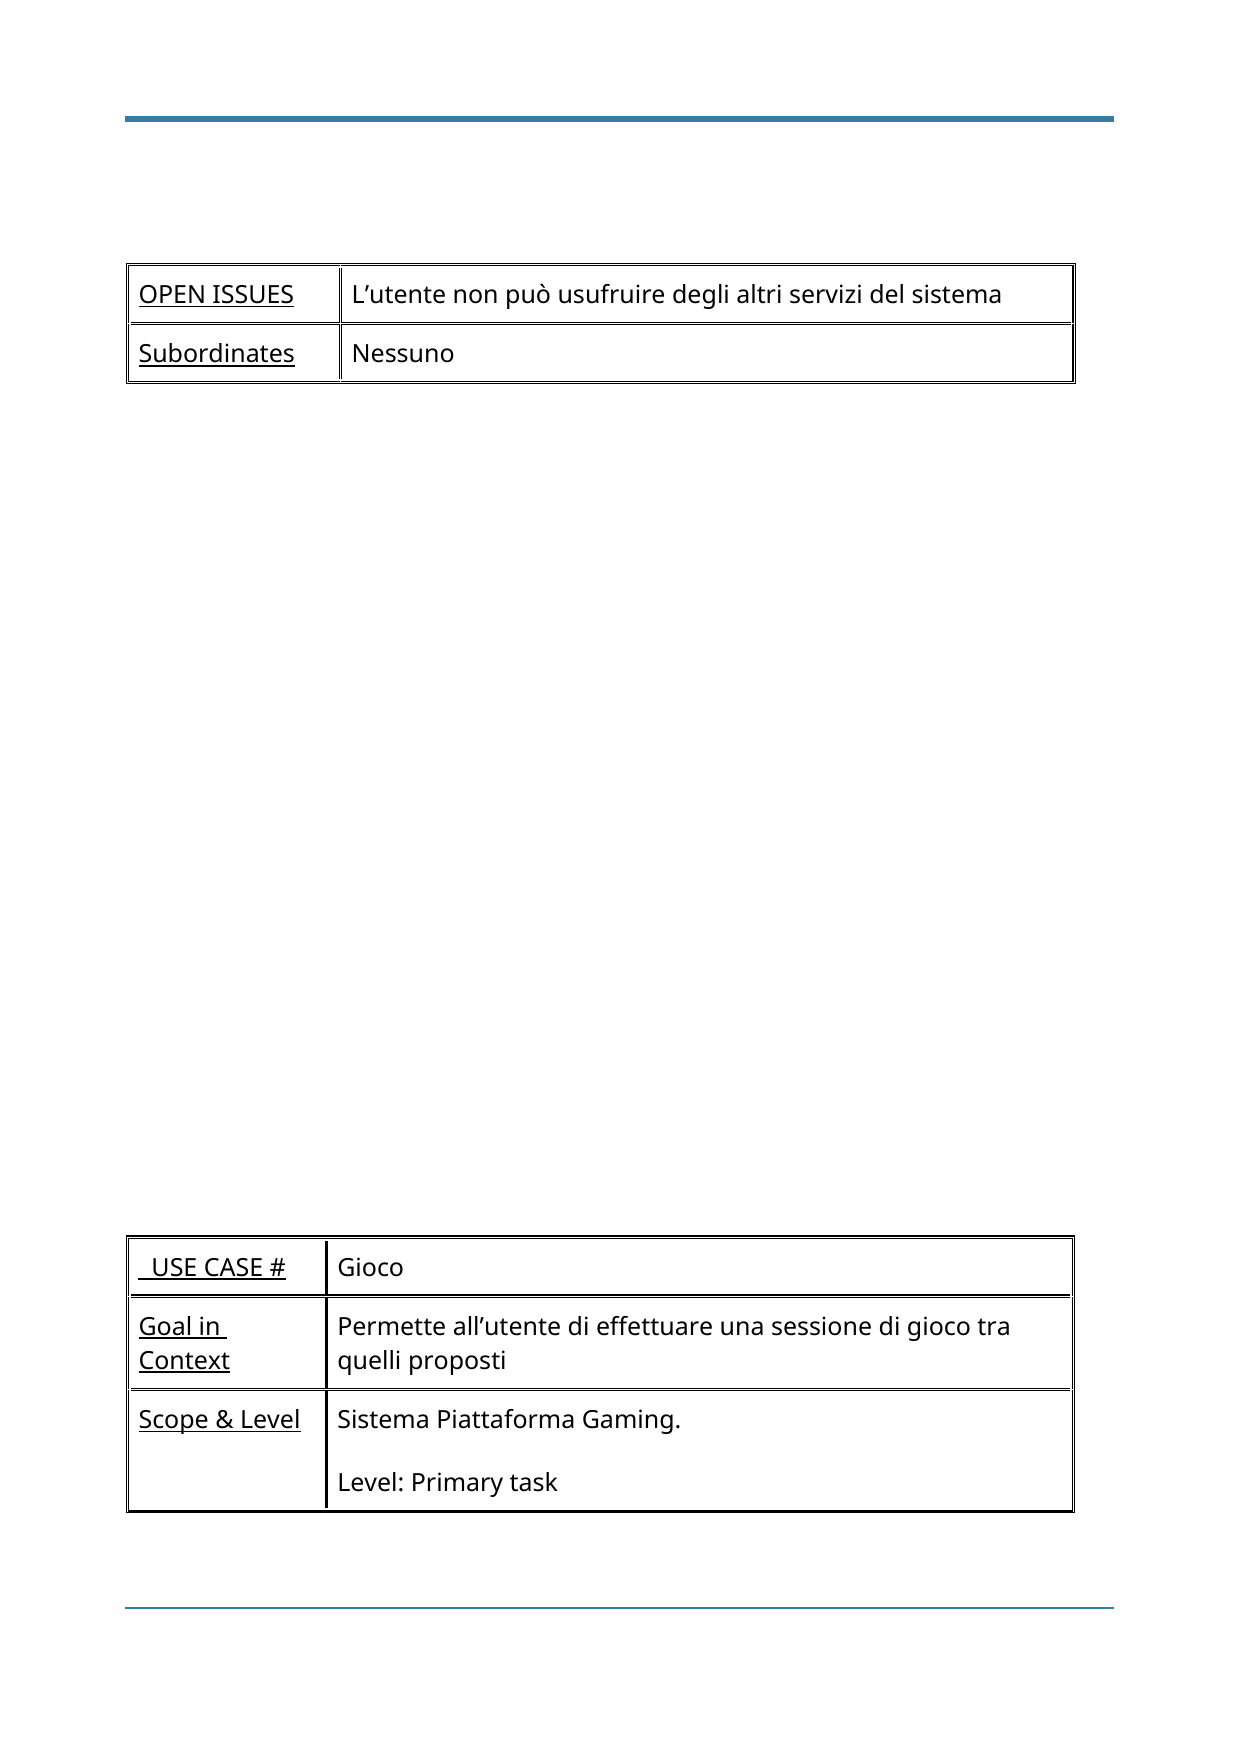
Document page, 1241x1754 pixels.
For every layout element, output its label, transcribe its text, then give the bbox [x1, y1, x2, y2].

table_cell Sistema Piattaforma Gaming. Level: Primary task [326, 1388, 1073, 1510]
table_cell Goal in Context [129, 1294, 325, 1388]
table_cell Subordinates [127, 322, 341, 381]
table_cell Permette all’utente di effettuare una sessione di gioco tra quelli proposti [328, 1294, 1072, 1388]
table_cell Nessuno [341, 322, 1074, 381]
table_cell L’utente non può usufruire degli altri servizi del sistema [341, 266, 1072, 322]
table_header USE CASE # [129, 1239, 326, 1294]
table_cell OPEN ISSUES [129, 266, 341, 322]
table_cell Scope & Level [127, 1388, 326, 1510]
table_header Gioco [326, 1239, 1072, 1294]
